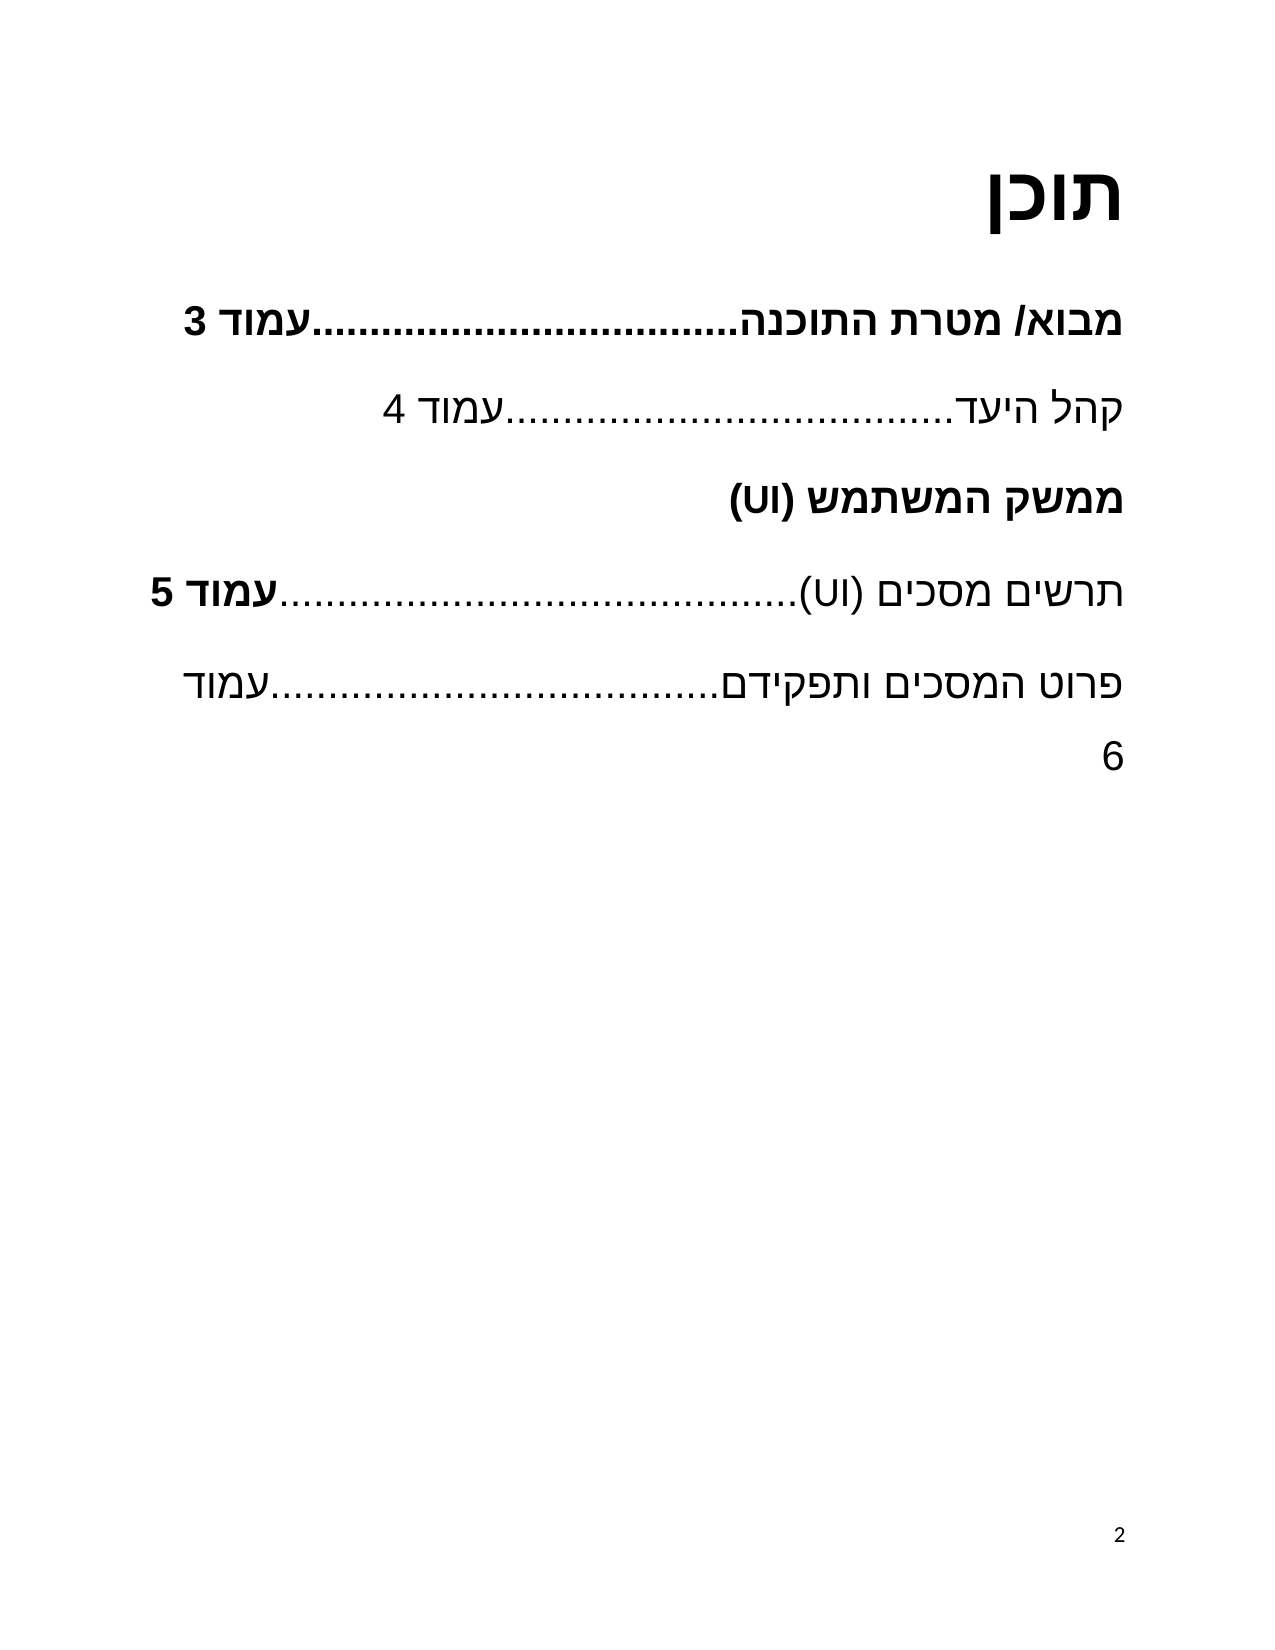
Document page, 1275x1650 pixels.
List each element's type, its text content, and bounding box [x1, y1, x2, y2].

text קהל היעד.......................................עמוד 4 [150, 384, 1125, 432]
text תוכן [150, 150, 1125, 236]
text תרשים מסכים (UI).............................................עמוד 5 [150, 566, 1125, 617]
text ממשק המשתמש (UI) [150, 473, 1125, 524]
text מבוא/ מטרת התוכנה.....................................עמוד 3 [150, 296, 1125, 344]
text פרוט המסכים ותפקידם.......................................עמוד 6 [150, 659, 1125, 779]
